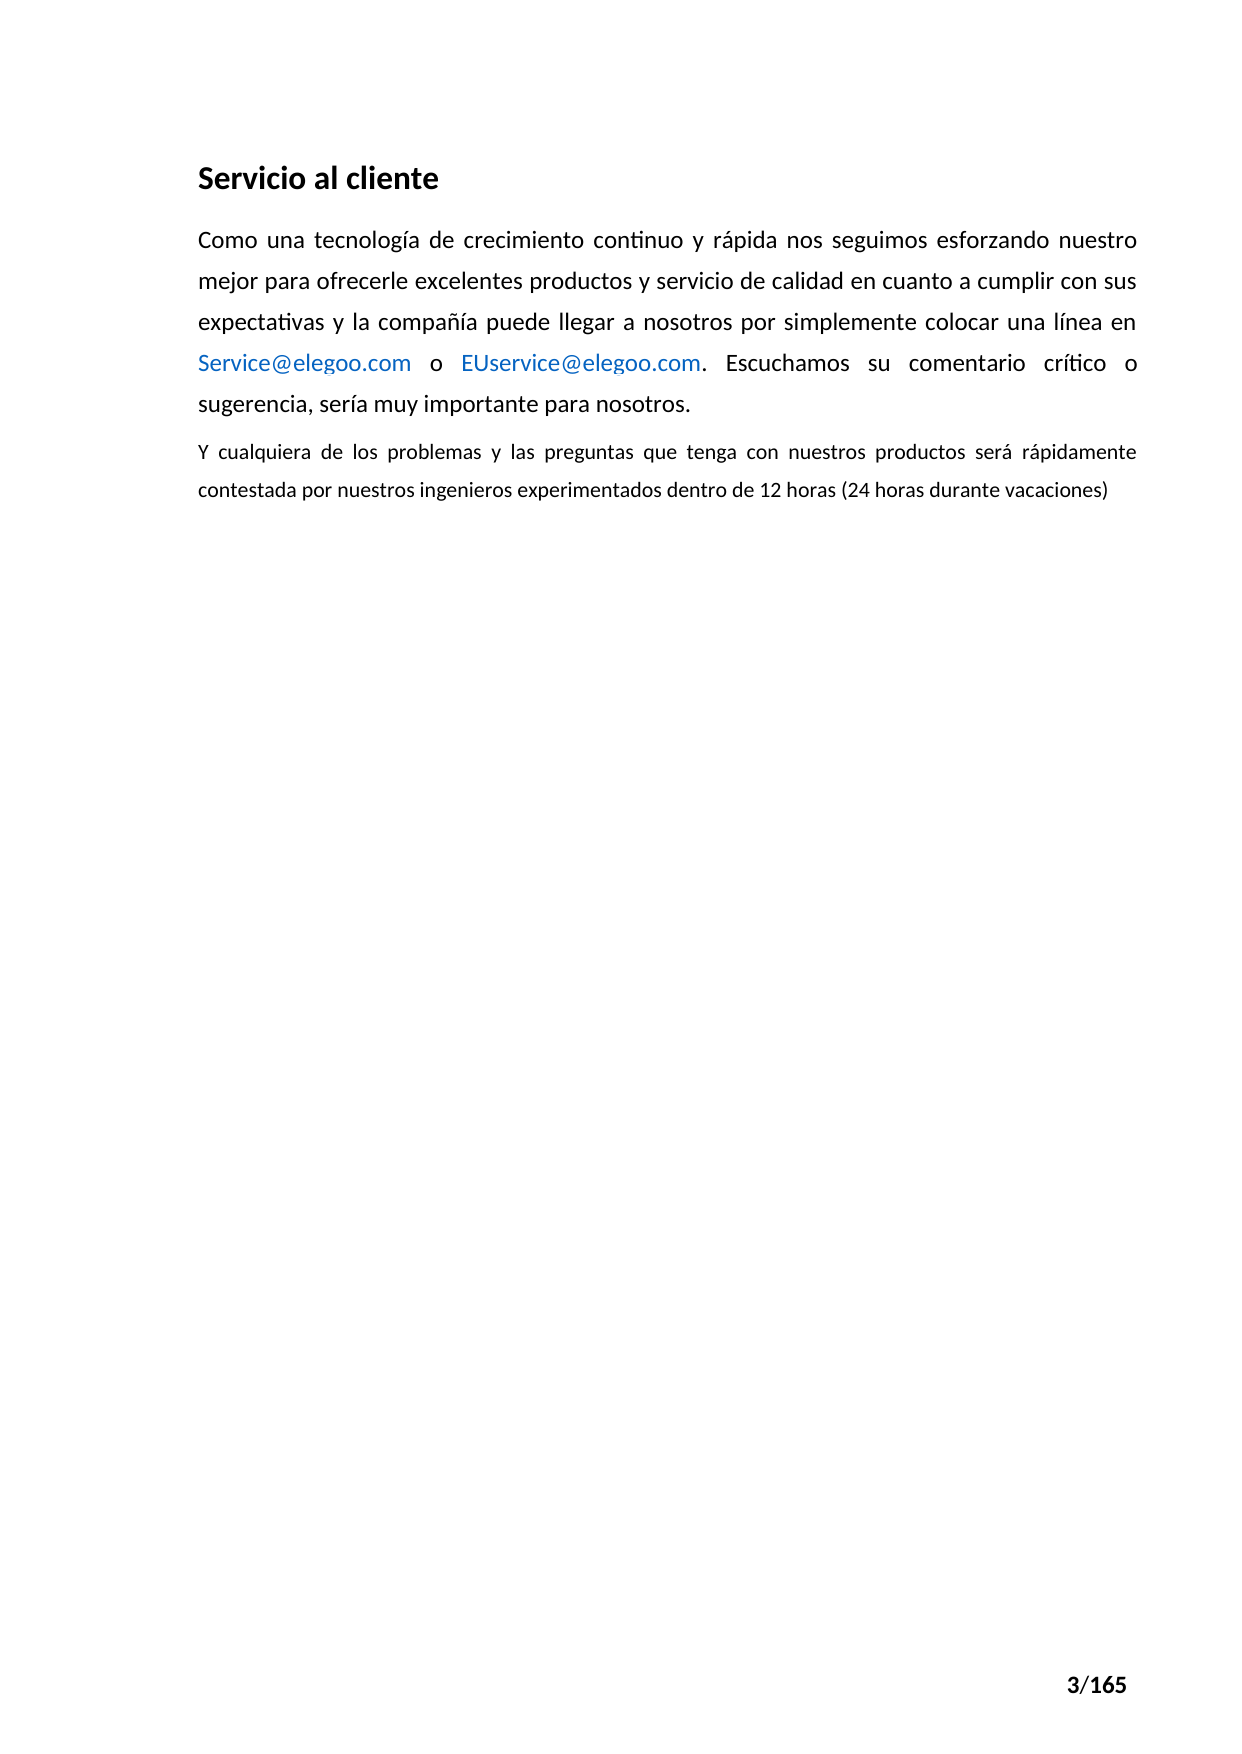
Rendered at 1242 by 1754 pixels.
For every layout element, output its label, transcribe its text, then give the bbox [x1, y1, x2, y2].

text Y cualquiera de los problemas y las preguntas que tenga con nuestros productos será rápidamente contestada por nuestros ingenieros experimentados dentro de 12 horas (24 horas durante vacaciones) [198, 438, 1138, 502]
text Como una tecnología de crecimiento continuo y rápida nos seguimos esforzando nuestro mejor para ofrecerle excelentes productos y servicio de calidad en cuanto a cumplir con sus expectativas y la compañía puede llegar a nosotros por simplemente colocar una línea en Service@elegoo.com o EUservice@elegoo.com. Escuchamos su comentario crítico o sugerencia, sería muy importante para nosotros. [198, 224, 1138, 419]
text Servicio al cliente [198, 157, 1138, 198]
text 3/165 [1067, 1669, 1138, 1700]
